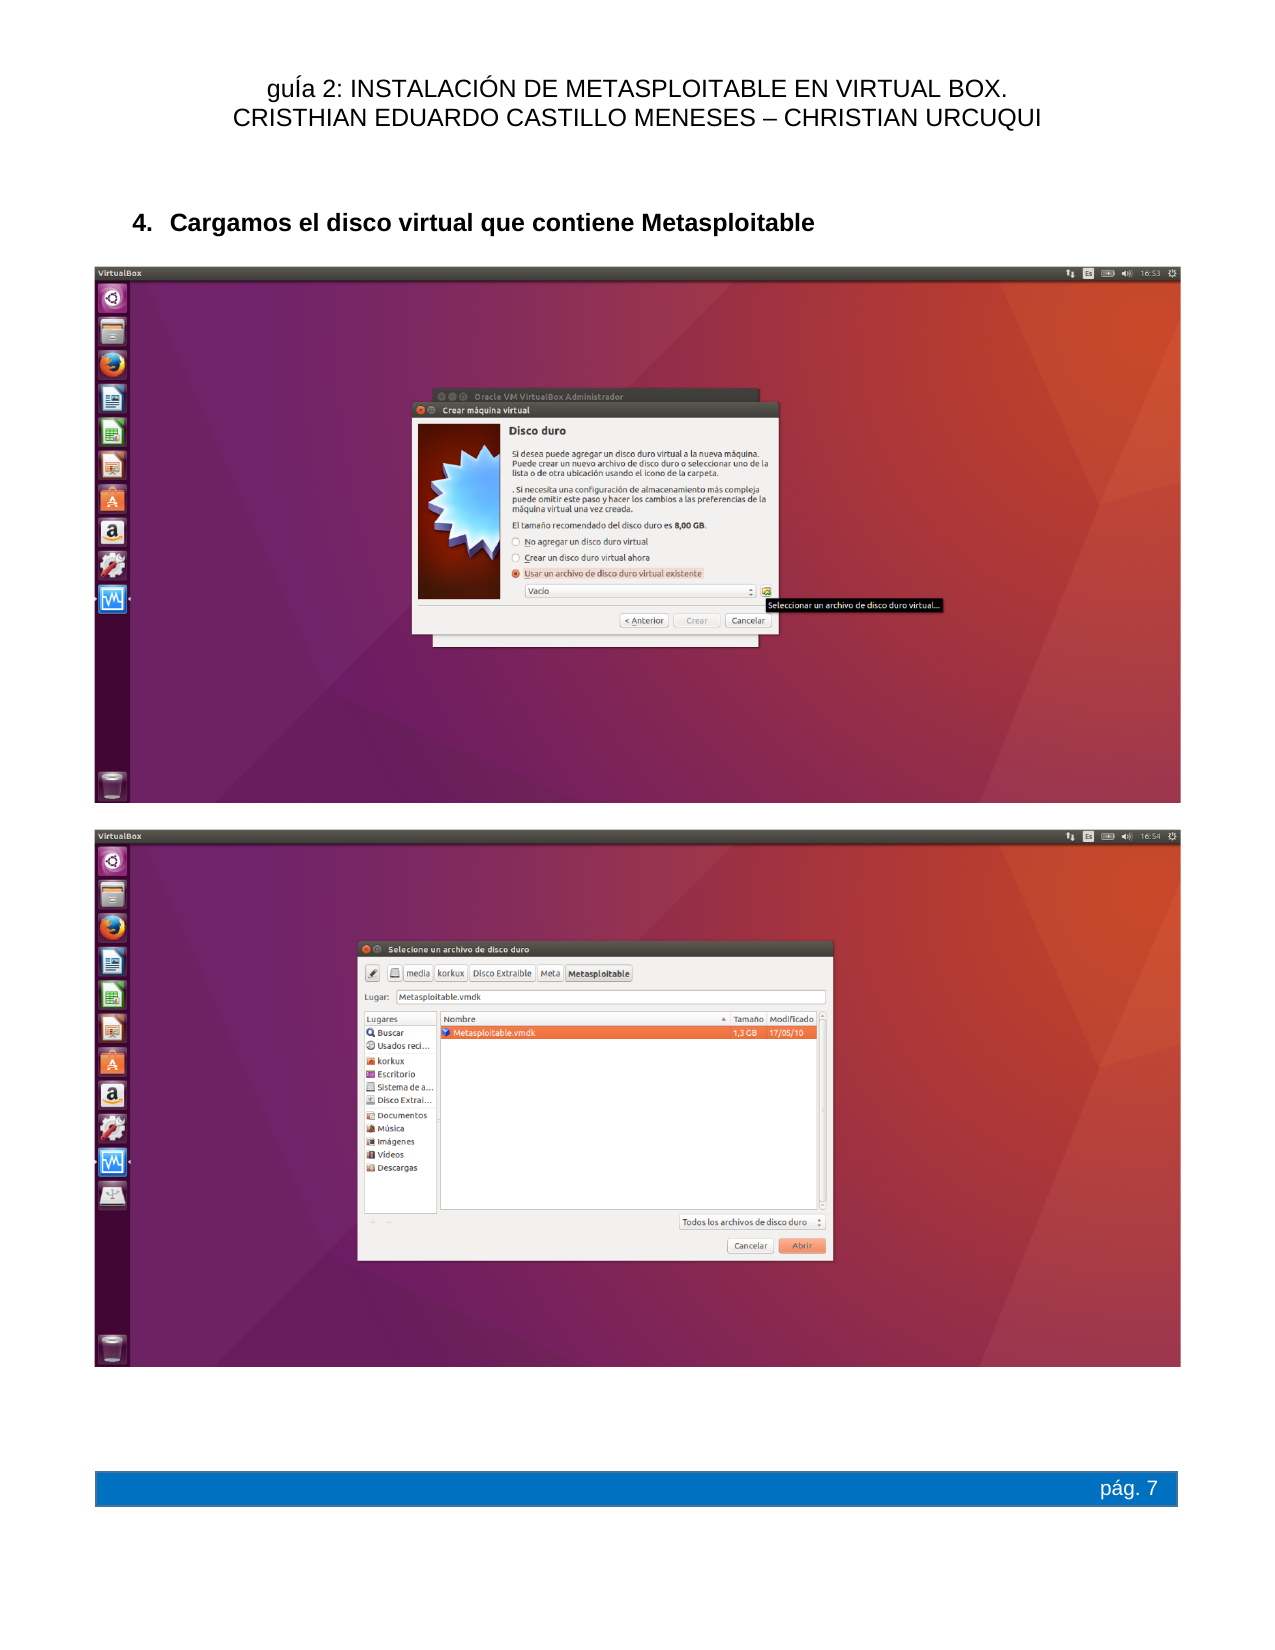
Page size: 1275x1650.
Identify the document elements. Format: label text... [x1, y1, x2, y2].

list Cargamos el disco virtual que contiene Metasploitable [132, 208, 1181, 237]
picture [94, 829, 1181, 1367]
picture [94, 265, 1181, 803]
